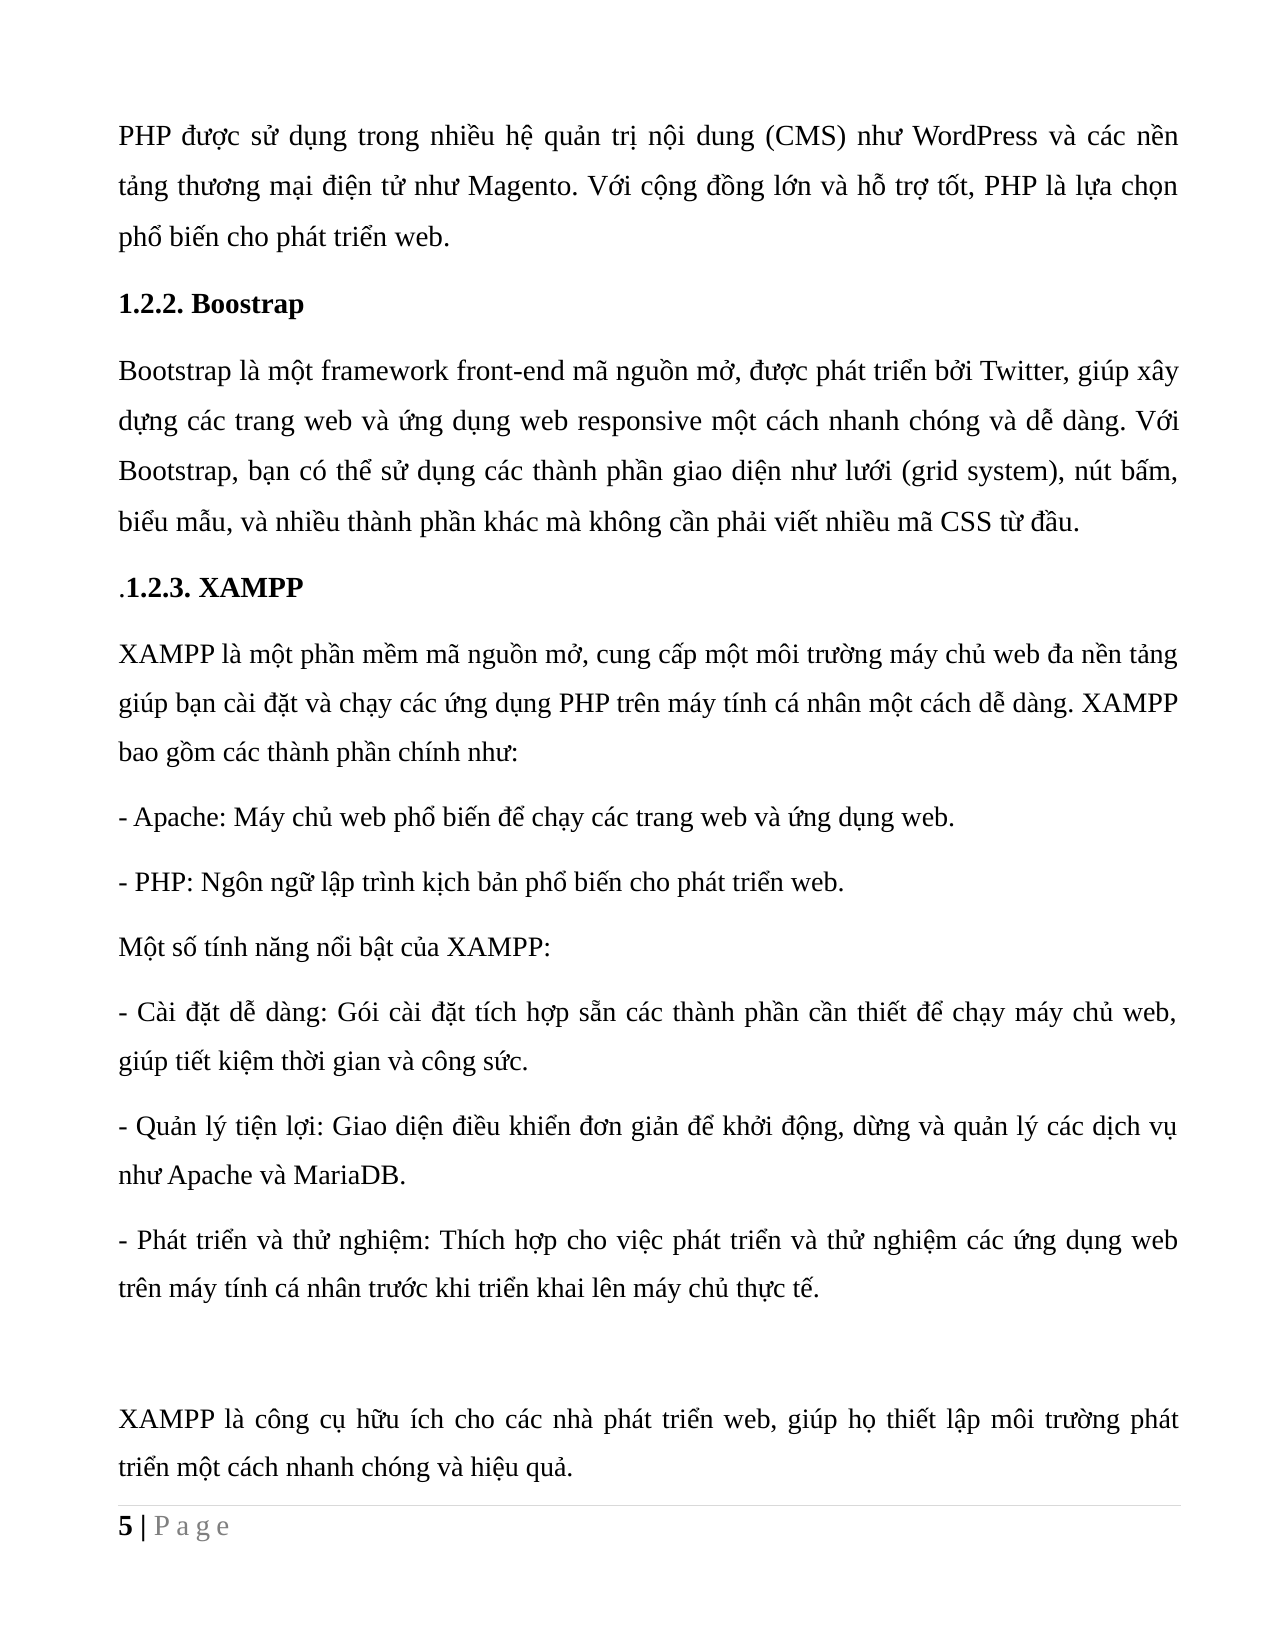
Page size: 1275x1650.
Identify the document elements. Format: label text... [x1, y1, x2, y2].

text PHP được sử dụng trong nhiều hệ quản trị nội dung (CMS) như WordPress và các nền tảng thương mại điện tử như Magento. Với cộng đồng lớn và hỗ trợ tốt, PHP là lựa chọn phổ biến cho phát triển web. [118, 118, 1181, 252]
text XAMPP là công cụ hữu ích cho các nhà phát triển web, giúp họ thiết lập môi trường phát triển một cách nhanh chóng và hiệu quả. [118, 1402, 1181, 1483]
text .1.2.3. XAMPP [118, 571, 1181, 604]
text - Quản lý tiện lợi: Giao diện điều khiển đơn giản để khởi động, dừng và quản lý các dịch vụ như Apache và MariaDB. [118, 1109, 1181, 1190]
text - Apache: Máy chủ web phổ biến để chạy các trang web và ứng dụng web. [118, 800, 1181, 832]
text Bootstrap là một framework front-end mã nguồn mở, được phát triển bởi Twitter, giúp xây dựng các trang web và ứng dụng web responsive một cách nhanh chóng và dễ dàng. Với Bootstrap, bạn có thể sử dụng các thành phần giao diện như lưới (grid system), nút bấm, biểu mẫu, và nhiều thành phần khác mà không cần phải viết nhiều mã CSS từ đầu. [118, 353, 1181, 537]
text Một số tính năng nổi bật của XAMPP: [118, 930, 1181, 963]
text - Cài đặt dễ dàng: Gói cài đặt tích hợp sẵn các thành phần cần thiết để chạy máy chủ web, giúp tiết kiệm thời gian và công sức. [118, 996, 1181, 1076]
text XAMPP là một phần mềm mã nguồn mở, cung cấp một môi trường máy chủ web đa nền tảng giúp bạn cài đặt và chạy các ứng dụng PHP trên máy tính cá nhân một cách dễ dàng. XAMPP bao gồm các thành phần chính như: [118, 638, 1181, 767]
text 1.2.2. Boostrap [118, 286, 1181, 319]
text - PHP: Ngôn ngữ lập trình kịch bản phổ biến cho phát triển web. [118, 865, 1181, 897]
text - Phát triển và thử nghiệm: Thích hợp cho việc phát triển và thử nghiệm các ứng dụng web trên máy tính cá nhân trước khi triển khai lên máy chủ thực tế. [118, 1223, 1181, 1304]
